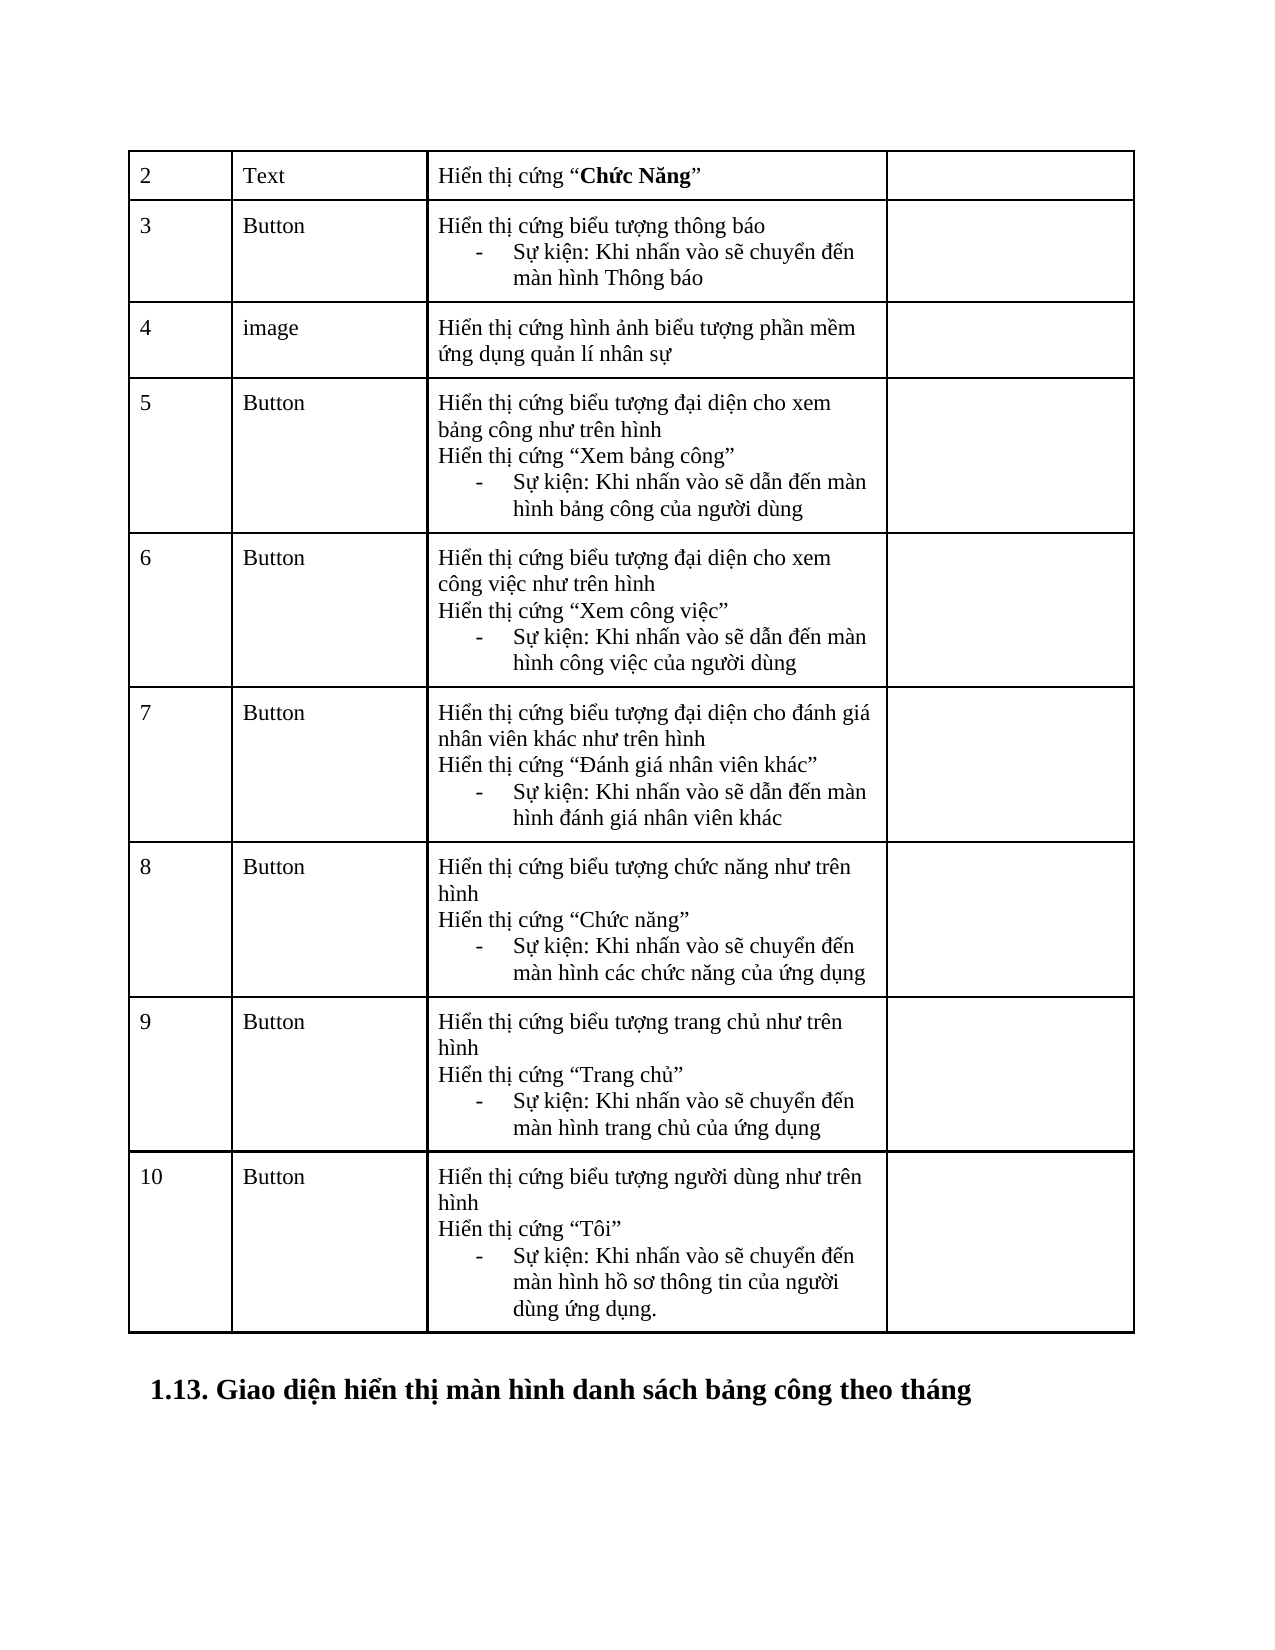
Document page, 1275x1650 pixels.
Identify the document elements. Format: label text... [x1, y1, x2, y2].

table_cell Hiển thị cứng biểu tượng người dùng như trên hình Hiển thị cứng “Tôi” Sự kiện: Khi nhấn vào sẽ chuyển đến màn hình hồ sơ thông tin của người dùng ứng dụng. [429, 1153, 886, 1331]
table_cell Hiển thị cứng biểu tượng đại diện cho đánh giá nhân viên khác như trên hình Hiển thị cứng “Đánh giá nhân viên khác” Sự kiện: Khi nhấn vào sẽ dẫn đến màn hình đánh giá nhân viên khác [429, 688, 886, 841]
table_cell [888, 201, 1133, 301]
table_cell 5 [130, 379, 231, 532]
table_cell [888, 303, 1133, 377]
table_cell Hiển thị cứng biểu tượng thông báo Sự kiện: Khi nhấn vào sẽ chuyển đến màn hình Thông báo [429, 201, 886, 301]
table_cell [888, 998, 1133, 1150]
table_cell 2 [130, 152, 231, 199]
table_cell [888, 379, 1133, 532]
table_cell [888, 1153, 1133, 1331]
table_cell [888, 534, 1133, 686]
table_cell Hiển thị cứng biểu tượng trang chủ như trên hình Hiển thị cứng “Trang chủ” Sự kiện: Khi nhấn vào sẽ chuyển đến màn hình trang chủ của ứng dụng [429, 998, 886, 1150]
table_cell 3 [130, 201, 231, 301]
table_cell 4 [130, 303, 231, 377]
table_cell Button [233, 843, 426, 996]
table_cell Button [233, 201, 426, 301]
table_cell Hiển thị cứng hình ảnh biểu tượng phần mềm ứng dụng quản lí nhân sự [429, 303, 886, 377]
table_cell Hiển thị cứng biểu tượng chức năng như trên hình Hiển thị cứng “Chức năng” Sự kiện: Khi nhấn vào sẽ chuyển đến màn hình các chức năng của ứng dụng [429, 843, 886, 996]
table_cell Text [233, 152, 426, 199]
table_cell Button [233, 534, 426, 686]
table_cell Button [233, 998, 426, 1150]
table_cell image [233, 303, 426, 377]
table_cell [888, 152, 1133, 199]
table_cell Hiển thị cứng “Chức Năng” [429, 152, 886, 199]
table_cell [888, 843, 1133, 996]
table_cell 6 [130, 534, 231, 686]
table_cell [888, 688, 1133, 841]
table_cell Hiển thị cứng biểu tượng đại diện cho xem công việc như trên hình Hiển thị cứng “Xem công việc” Sự kiện: Khi nhấn vào sẽ dẫn đến màn hình công việc của người dùng [429, 534, 886, 686]
table_cell Button [233, 688, 426, 841]
table_cell 9 [130, 998, 231, 1150]
table_cell Button [233, 1153, 426, 1331]
table_cell 10 [130, 1153, 231, 1331]
table_cell Hiển thị cứng biểu tượng đại diện cho xem bảng công như trên hình Hiển thị cứng “Xem bảng công” Sự kiện: Khi nhấn vào sẽ dẫn đến màn hình bảng công của người dùng [429, 379, 886, 532]
text 1.13. Giao diện hiển thị màn hình danh sách bảng công theo tháng [150, 1372, 1125, 1406]
table_cell 8 [130, 843, 231, 996]
table_cell Button [233, 379, 426, 532]
table_cell 7 [130, 688, 231, 841]
